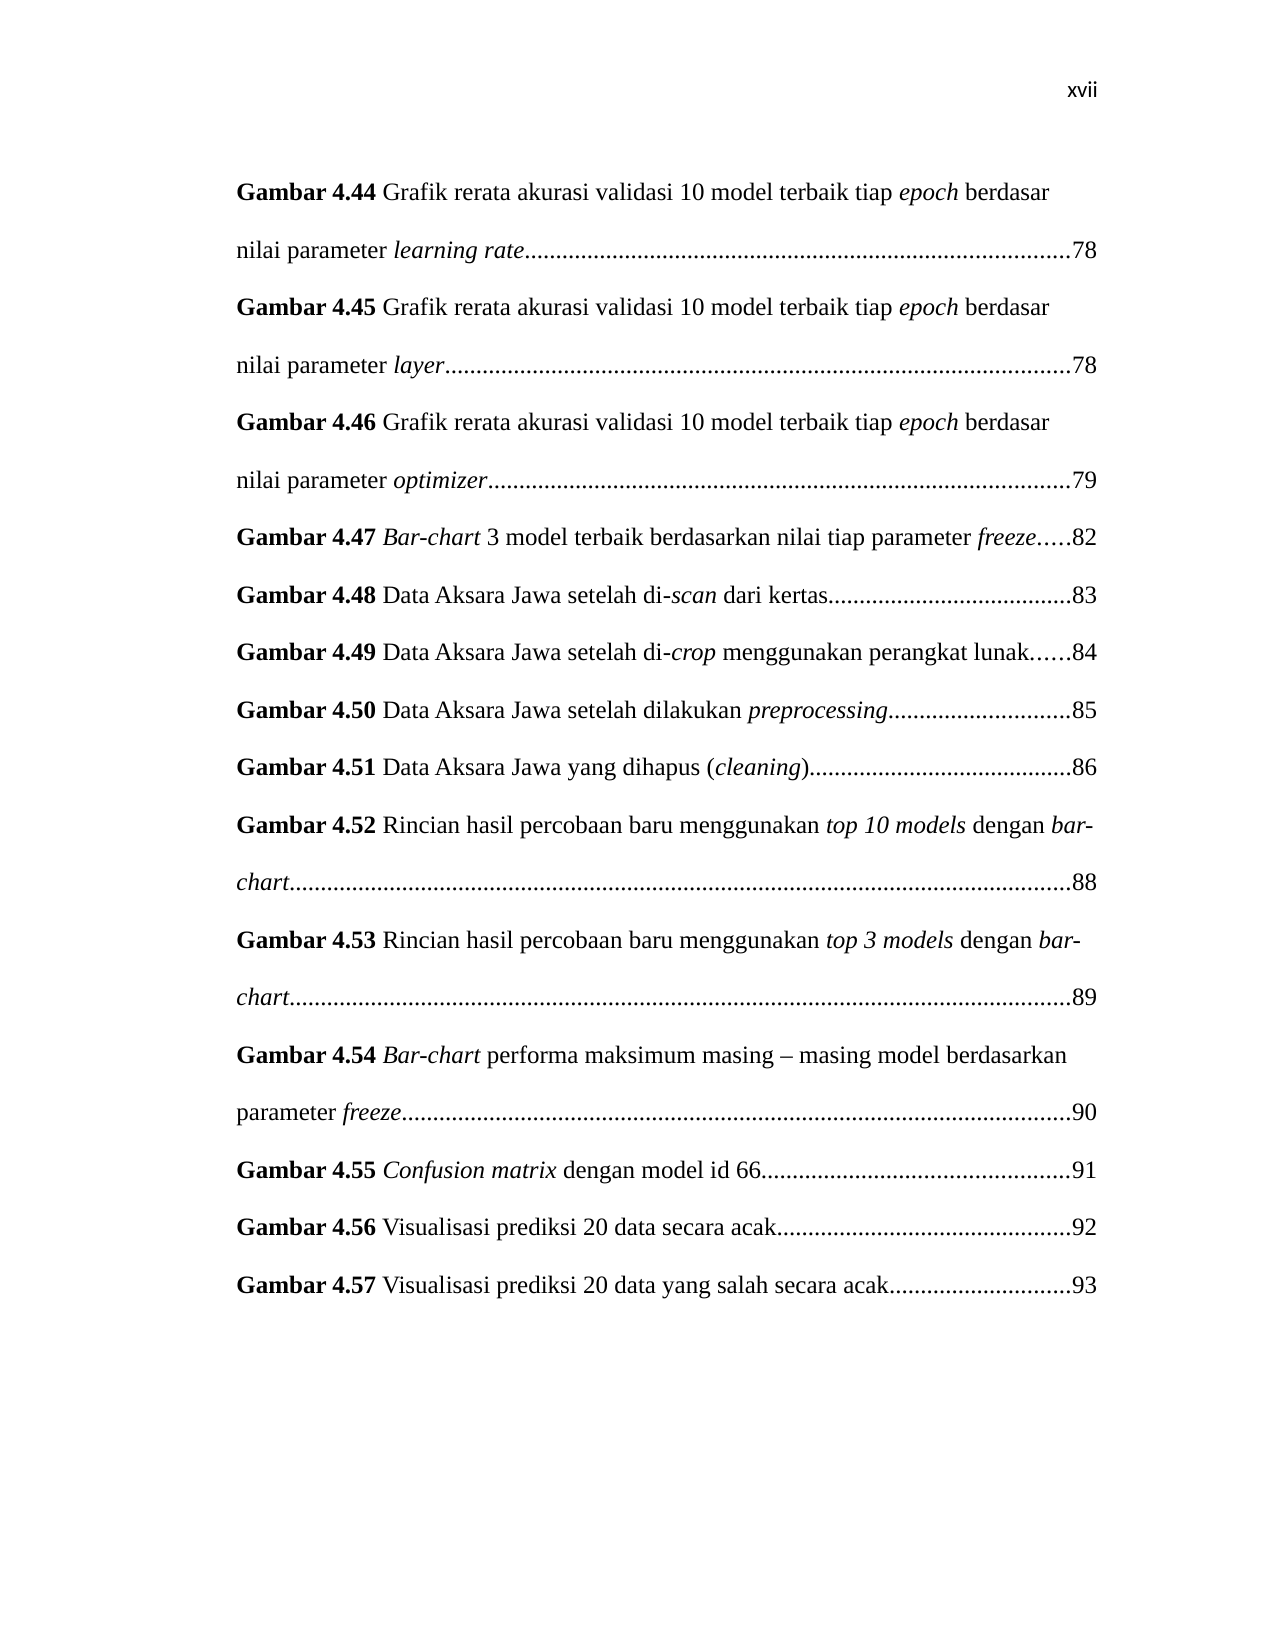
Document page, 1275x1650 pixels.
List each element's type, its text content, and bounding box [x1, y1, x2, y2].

text Gambar 4.49 Data Aksara Jawa setelah di-crop menggunakan perangkat lunak 84 [236, 637, 1098, 666]
text Gambar 4.44 Grafik rerata akurasi validasi 10 model terbaik tiap epoch berdasar nilai parameter learning rate 78 [236, 177, 1098, 263]
text Gambar 4.48 Data Aksara Jawa setelah di-scan dari kertas 83 [236, 580, 1098, 608]
text Gambar 4.52 Rincian hasil percobaan baru menggunakan top 10 models dengan bar-chart 88 [236, 810, 1098, 896]
text Gambar 4.57 Visualisasi prediksi 20 data yang salah secara acak 93 [236, 1270, 1098, 1298]
text Gambar 4.53 Rincian hasil percobaan baru menggunakan top 3 models dengan bar-chart 89 [236, 925, 1098, 1011]
text Gambar 4.56 Visualisasi prediksi 20 data secara acak 92 [236, 1212, 1098, 1241]
text Gambar 4.45 Grafik rerata akurasi validasi 10 model terbaik tiap epoch berdasar nilai parameter layer 78 [236, 292, 1098, 378]
text Gambar 4.54 Bar-chart performa maksimum masing – masing model berdasarkan parameter freeze 90 [236, 1040, 1098, 1126]
text Gambar 4.51 Data Aksara Jawa yang dihapus (cleaning) 86 [236, 752, 1098, 781]
text Gambar 4.50 Data Aksara Jawa setelah dilakukan preprocessing 85 [236, 695, 1098, 723]
text Gambar 4.55 Confusion matrix dengan model id 66 91 [236, 1155, 1098, 1183]
text Gambar 4.46 Grafik rerata akurasi validasi 10 model terbaik tiap epoch berdasar nilai parameter optimizer 79 [236, 407, 1098, 493]
text Gambar 4.47 Bar-chart 3 model terbaik berdasarkan nilai tiap parameter freeze 82 [236, 522, 1098, 551]
